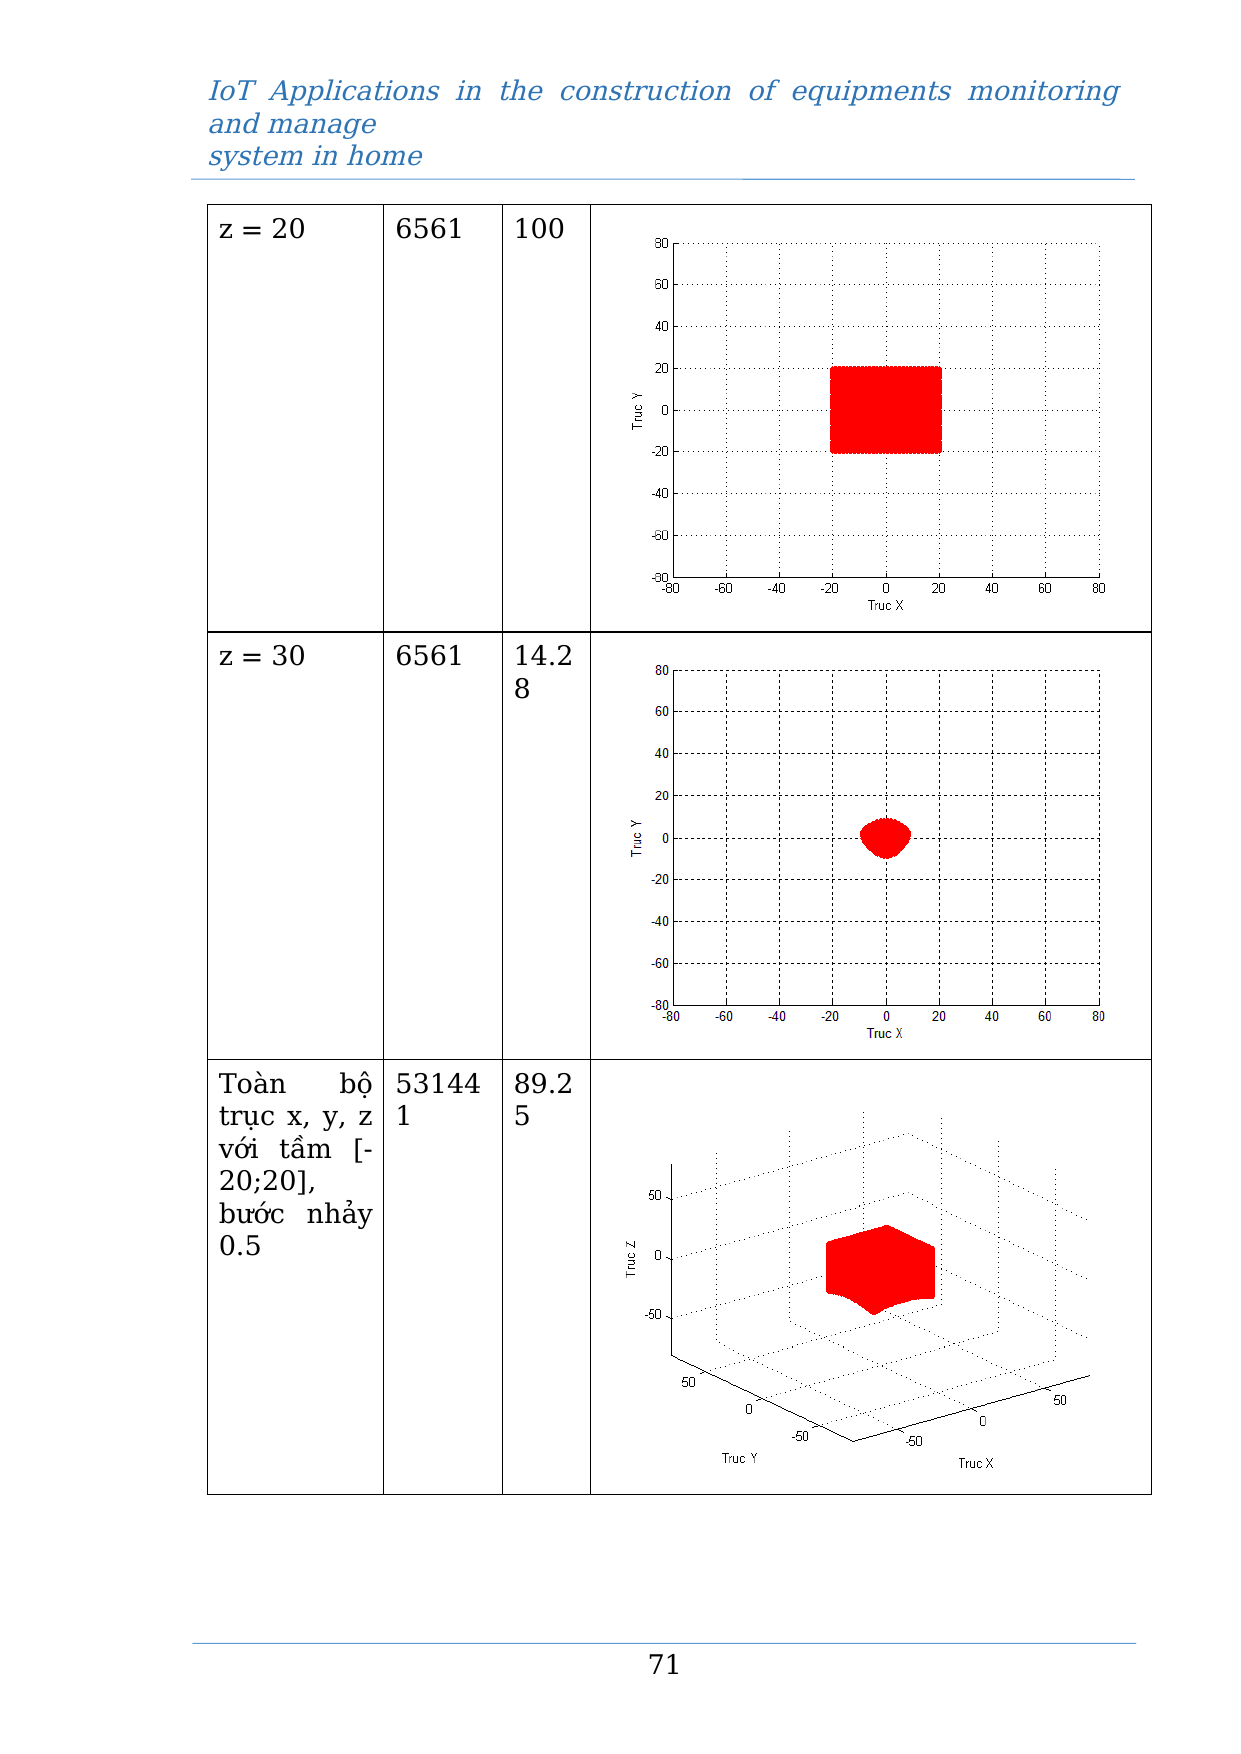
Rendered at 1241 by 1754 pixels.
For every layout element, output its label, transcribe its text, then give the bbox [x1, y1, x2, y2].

table_cell z = 30 [208, 633, 383, 1059]
table_cell 531441 [384, 1060, 502, 1494]
table_cell Toàn bộ trục x, y, z với tầm [-20;20], bước nhảy 0.5 [208, 1060, 383, 1494]
table_cell [591, 205, 1151, 631]
picture [602, 1066, 1140, 1489]
table_cell 6561 [384, 633, 502, 1059]
table_cell z = 20 [208, 205, 383, 631]
table_cell [591, 1060, 1151, 1494]
table_cell 14.28 [503, 633, 590, 1059]
table_cell [591, 633, 1151, 1059]
table_cell 89.25 [503, 1060, 590, 1494]
picture [602, 211, 1150, 622]
table_cell 6561 [384, 205, 502, 631]
picture [602, 638, 1150, 1050]
table_cell 100 [503, 205, 590, 631]
